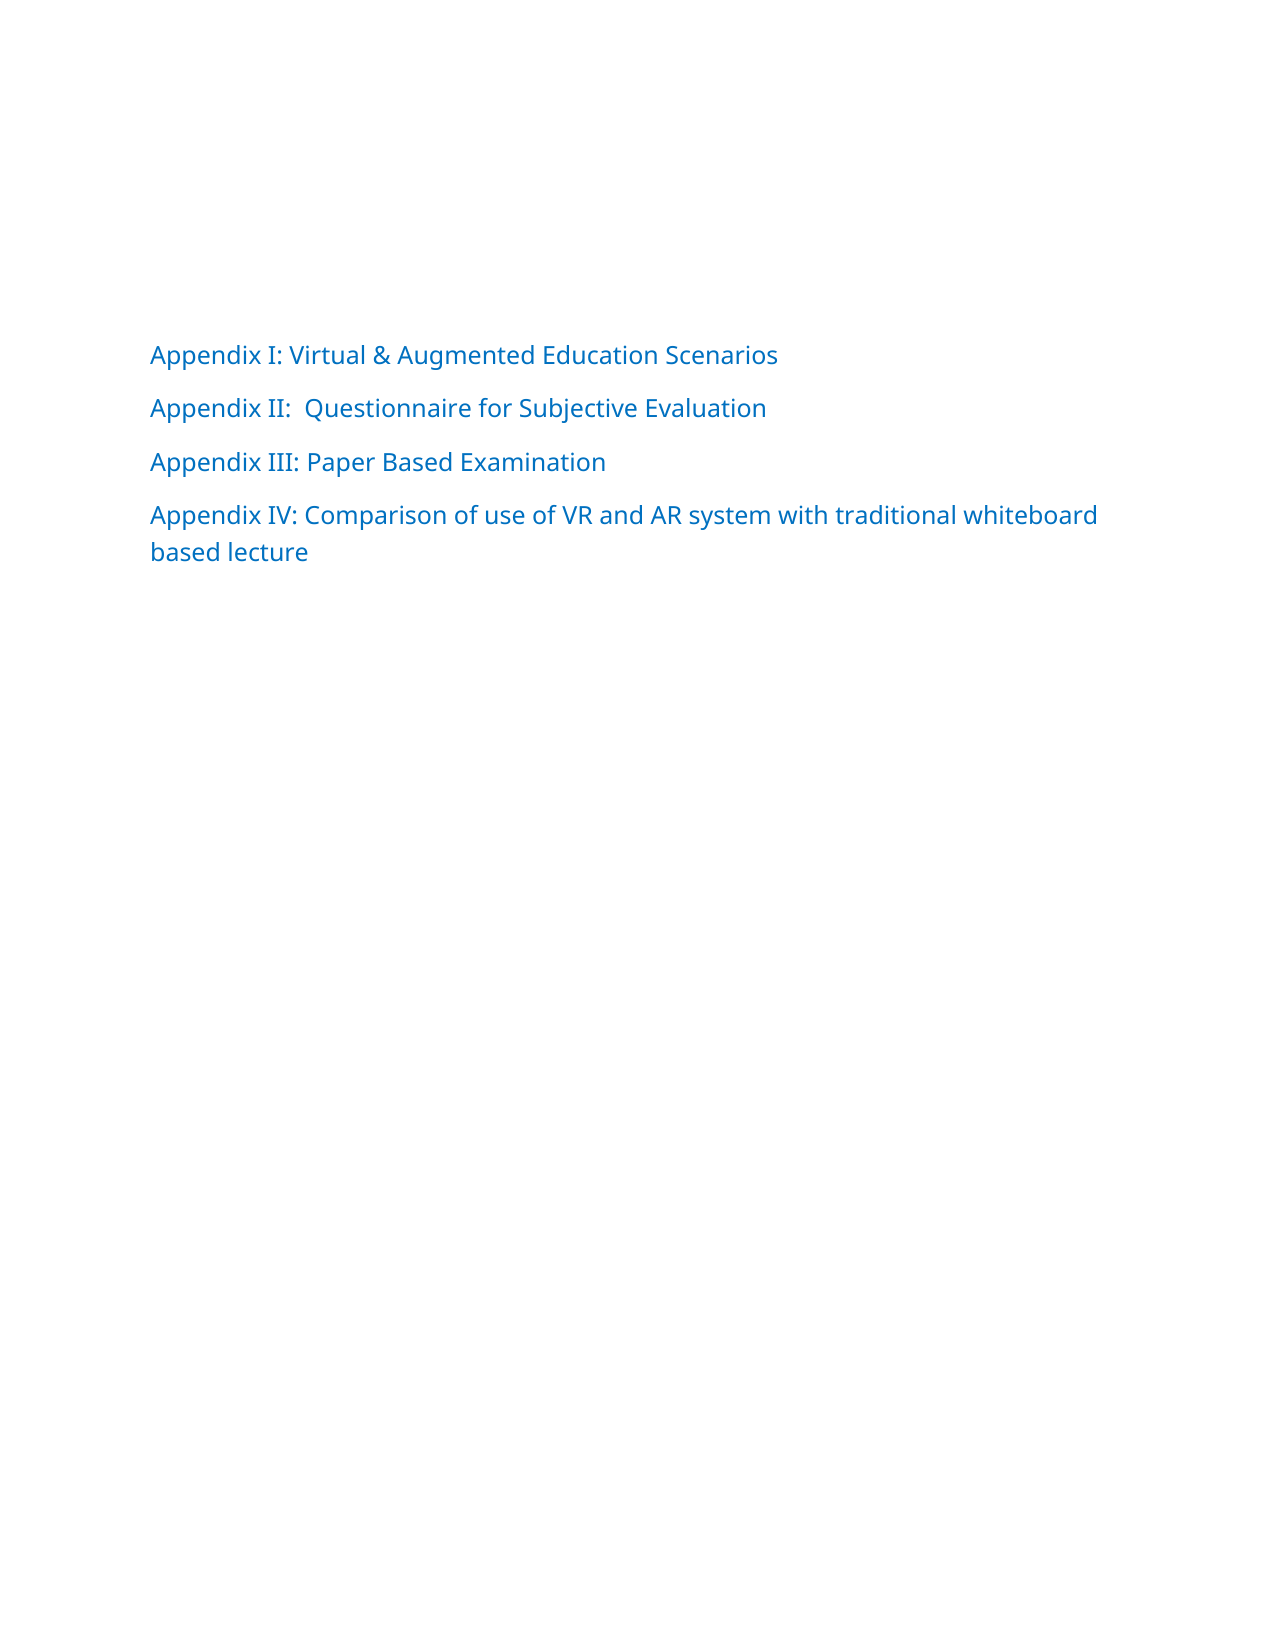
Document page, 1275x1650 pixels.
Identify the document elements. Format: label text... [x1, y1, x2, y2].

text Appendix IV: Comparison of use of VR and AR system with traditional whiteboard based lecture [150, 498, 1125, 569]
text Appendix I: Virtual & Augmented Education Scenarios [150, 337, 1125, 372]
text Appendix II: Questionnaire for Subjective Evaluation [150, 391, 1125, 425]
text Appendix III: Paper Based Examination [150, 444, 1125, 478]
